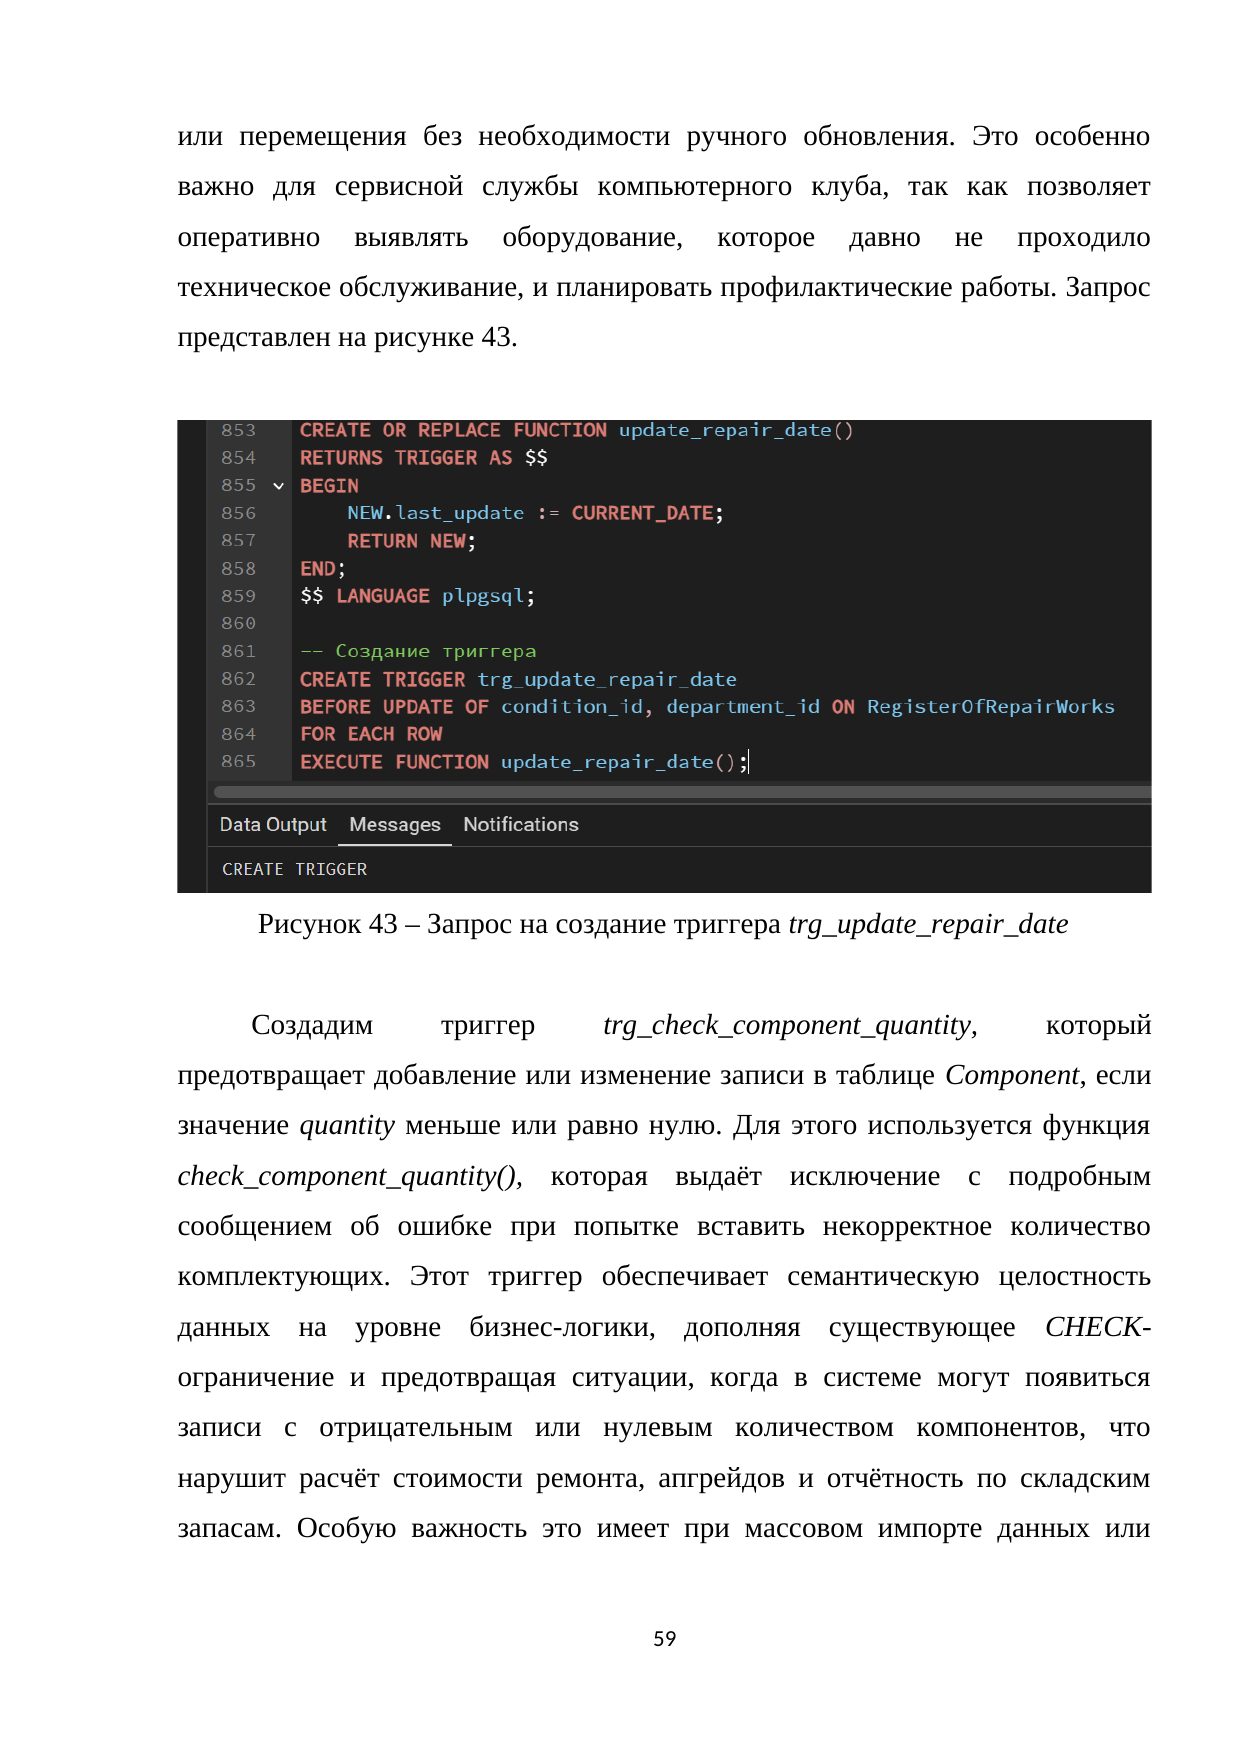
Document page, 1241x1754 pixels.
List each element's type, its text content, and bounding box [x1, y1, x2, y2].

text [177, 1007, 1152, 1543]
picture [177, 420, 1152, 893]
text Рисунок 43 – Запрос на создание триггера trg_update_repair_date [177, 906, 1152, 940]
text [177, 118, 1152, 353]
